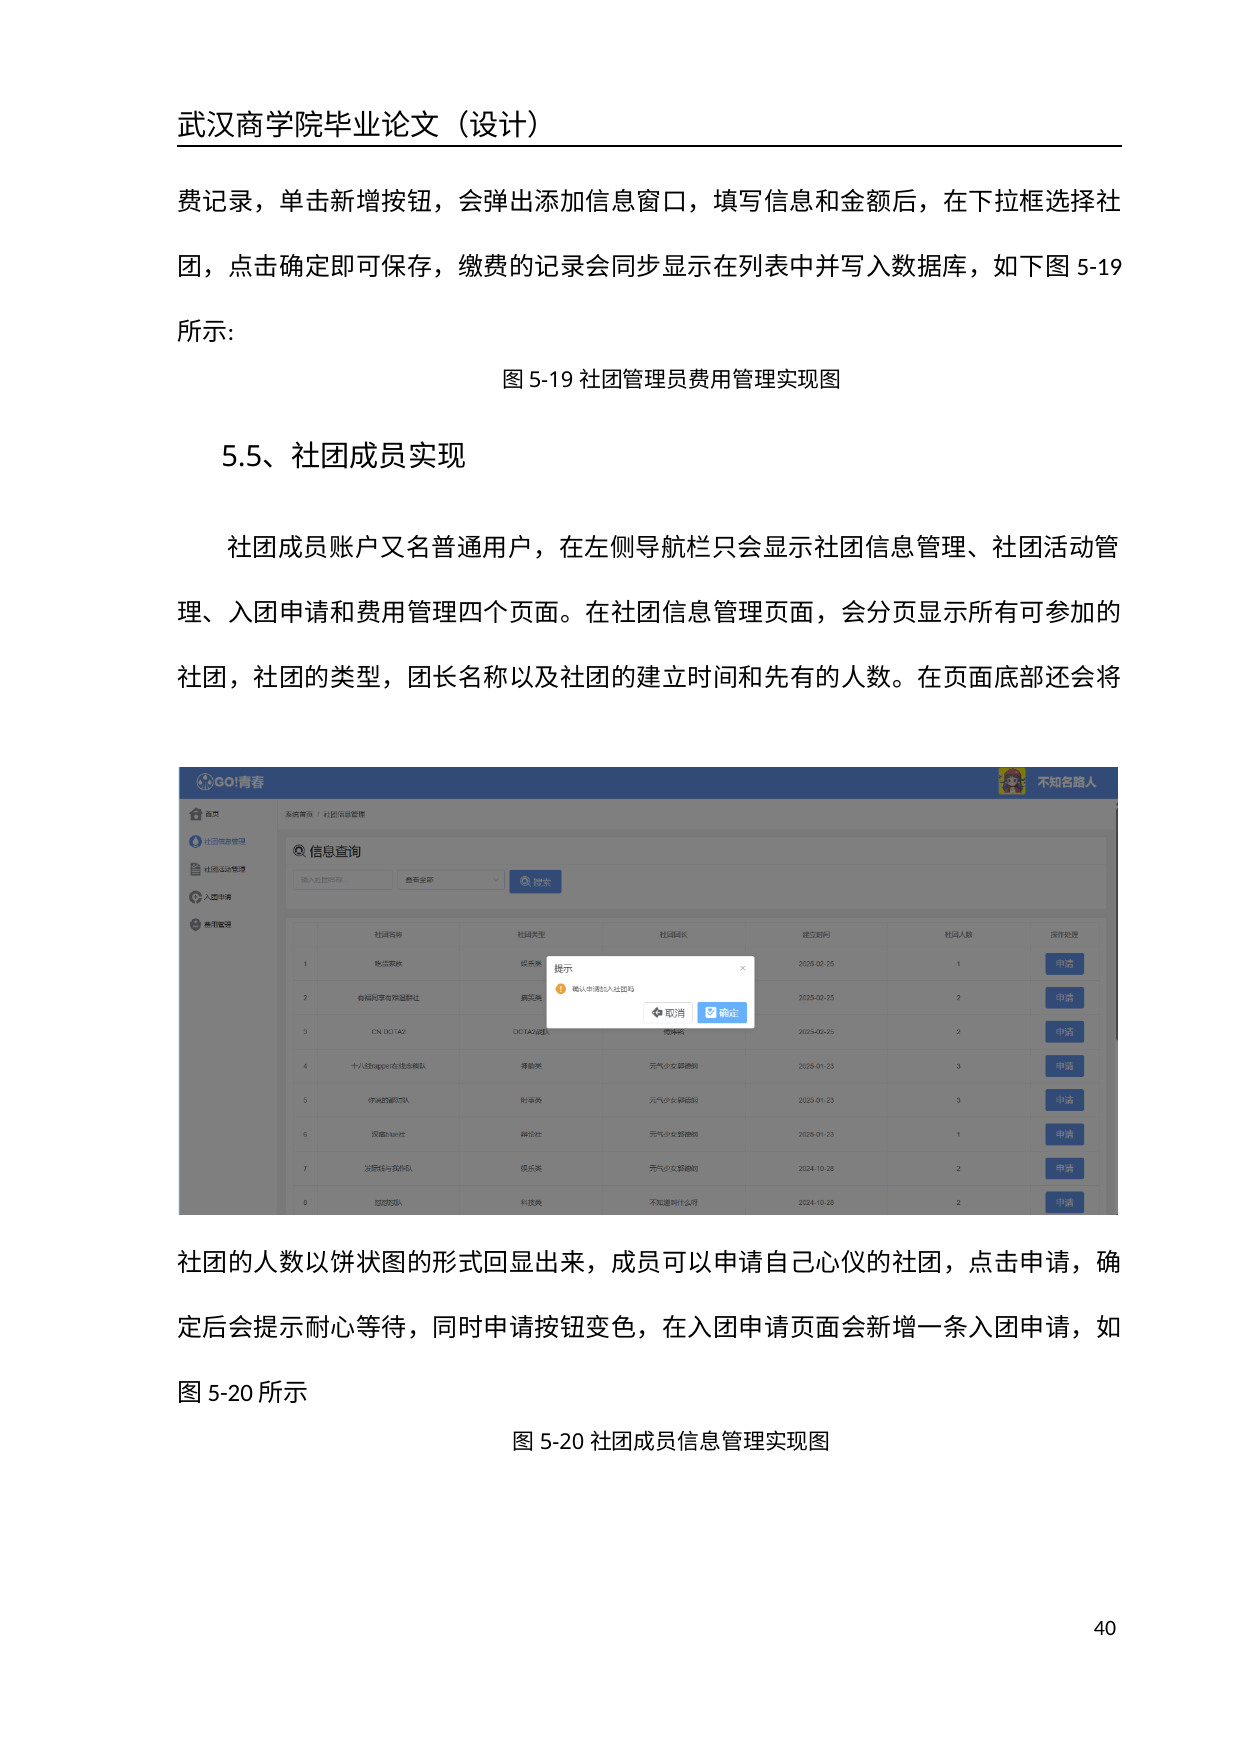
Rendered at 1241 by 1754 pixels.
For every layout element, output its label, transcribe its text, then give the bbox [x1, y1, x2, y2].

text 图 5-20 社团成员信息管理实现图 [177, 1423, 1122, 1456]
subtitle 5.5、社团成员实现 [221, 421, 1122, 486]
text 图 5-19 社团管理员费用管理实现图 [177, 362, 1122, 394]
picture [177, 767, 1117, 1214]
